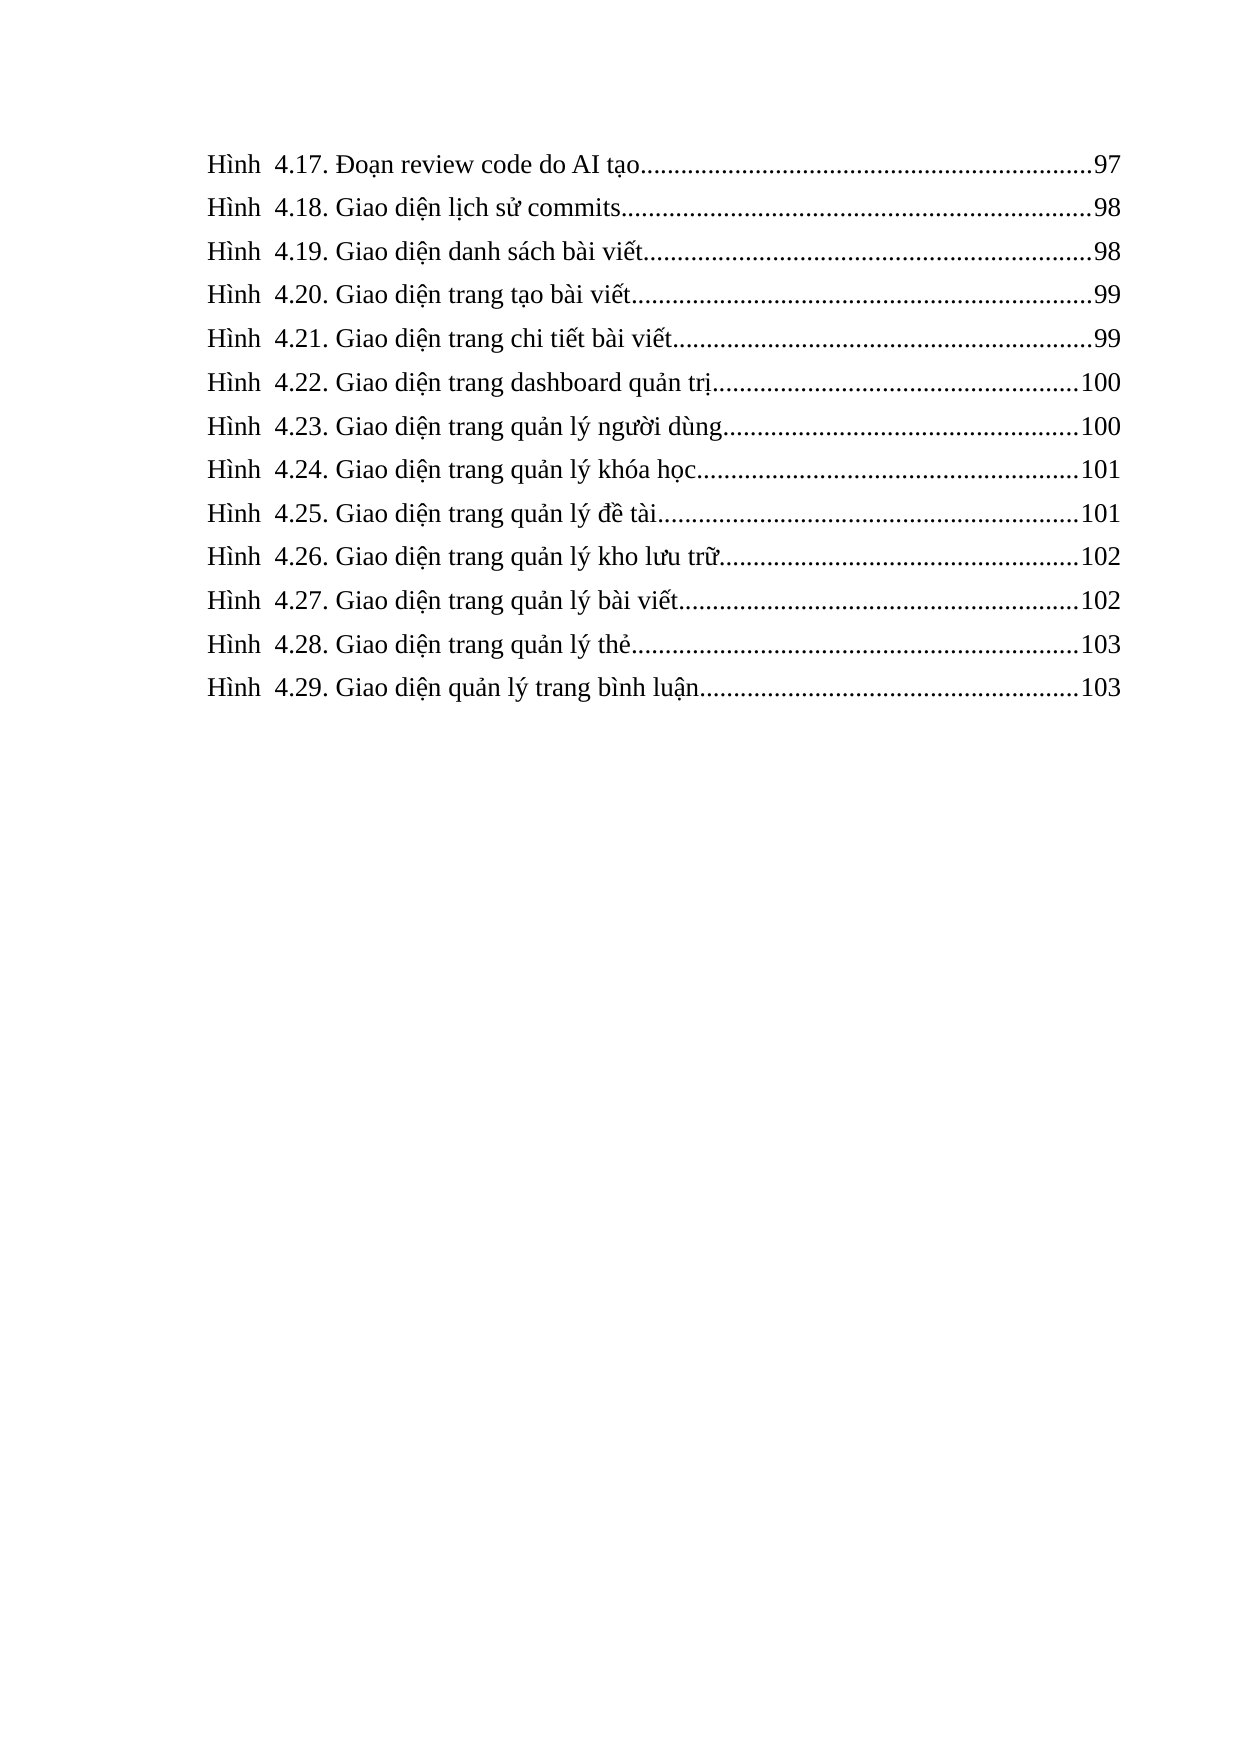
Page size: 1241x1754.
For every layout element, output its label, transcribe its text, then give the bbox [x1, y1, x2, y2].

text Hình 4.21. Giao diện trang chi tiết bài viết 99 [207, 322, 1122, 353]
text Hình 4.28. Giao diện trang quản lý thẻ 103 [207, 628, 1122, 659]
text Hình 4.20. Giao diện trang tạo bài viết 99 [207, 279, 1122, 310]
text Hình 4.27. Giao diện trang quản lý bài viết 102 [207, 584, 1122, 615]
text Hình 4.29. Giao diện quản lý trang bình luận 103 [207, 671, 1122, 703]
text Hình 4.18. Giao diện lịch sử commits 98 [207, 191, 1122, 222]
text Hình 4.23. Giao diện trang quản lý người dùng 100 [207, 409, 1122, 441]
text Hình 4.19. Giao diện danh sách bài viết 98 [207, 235, 1122, 266]
text Hình 4.17. Đoạn review code do AI tạo 97 [207, 148, 1122, 179]
text Hình 4.26. Giao diện trang quản lý kho lưu trữ 102 [207, 541, 1122, 572]
text Hình 4.25. Giao diện trang quản lý đề tài 101 [207, 497, 1122, 528]
text Hình 4.24. Giao diện trang quản lý khóa học 101 [207, 453, 1122, 484]
text Hình 4.22. Giao diện trang dashboard quản trị 100 [207, 366, 1122, 397]
